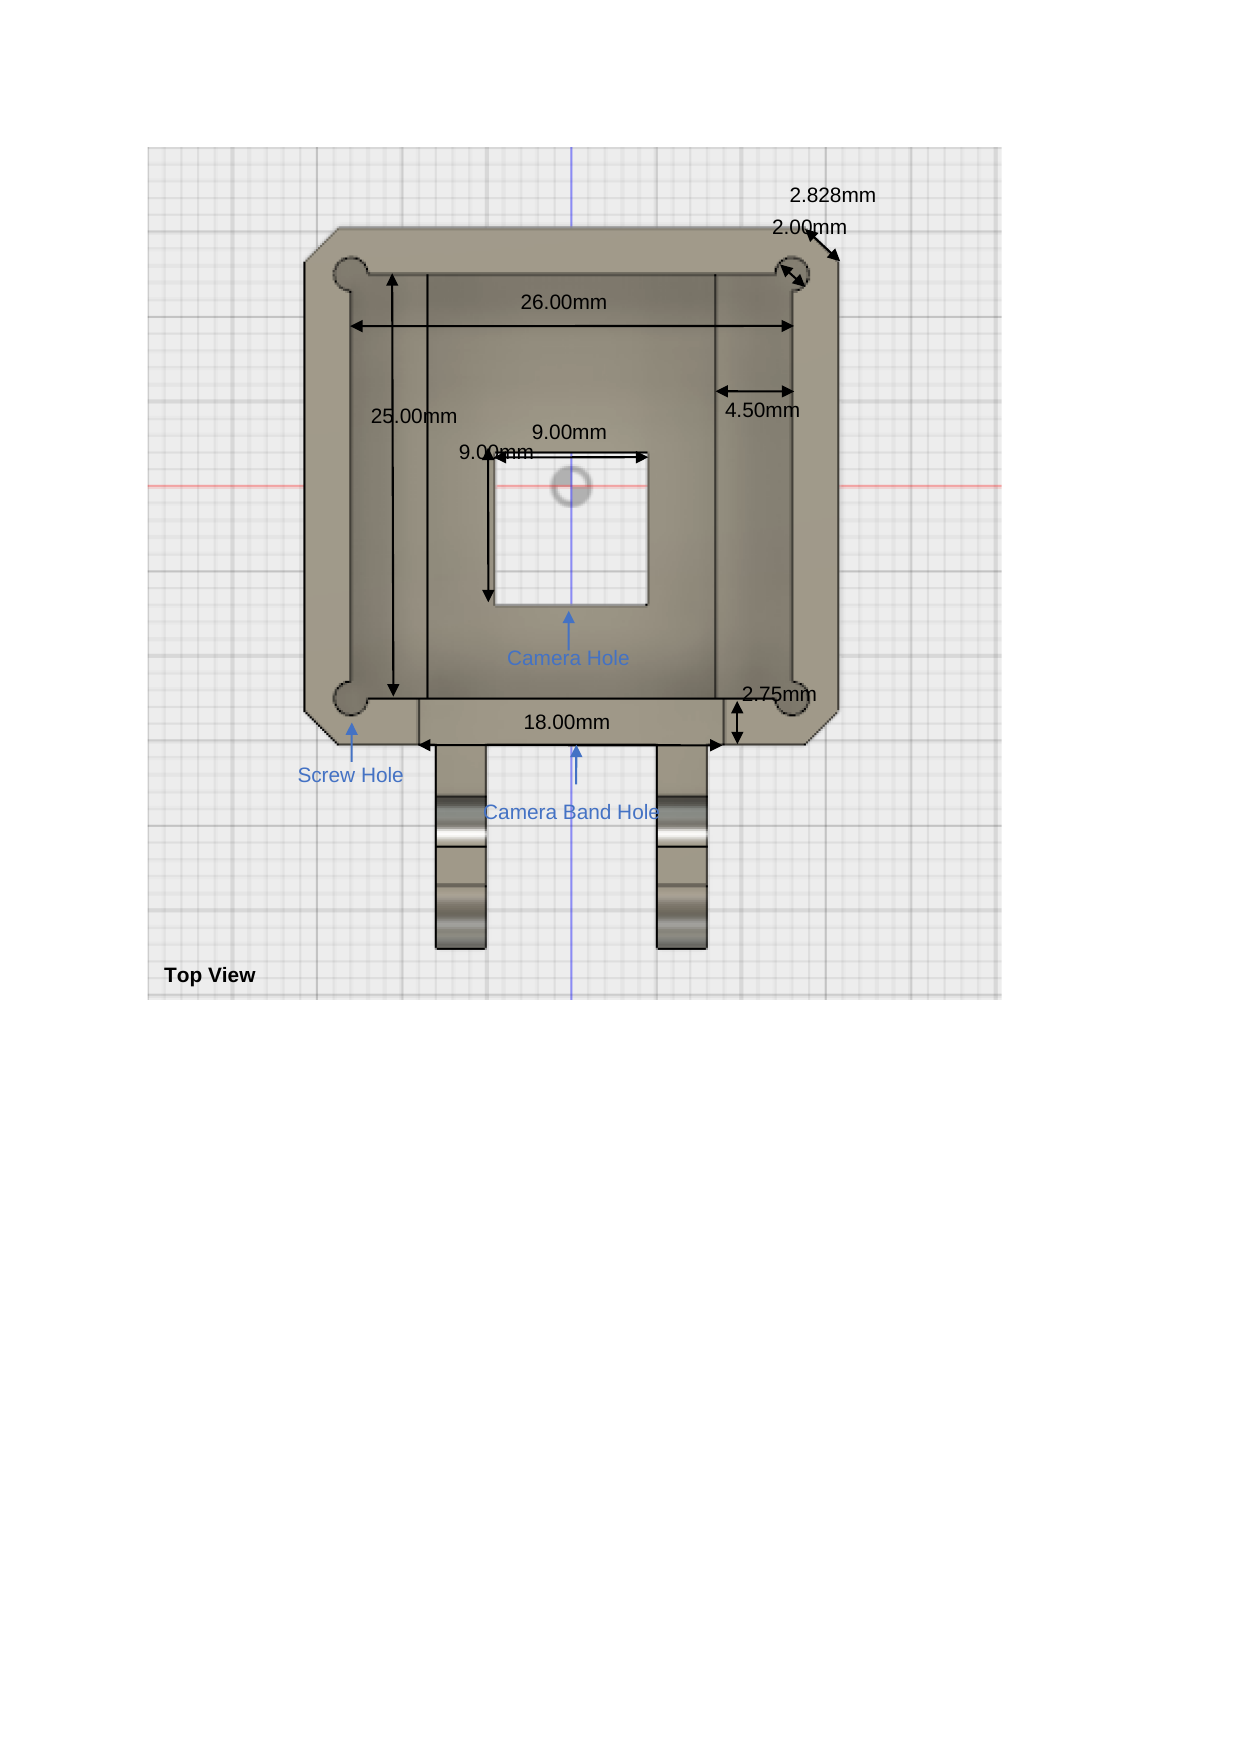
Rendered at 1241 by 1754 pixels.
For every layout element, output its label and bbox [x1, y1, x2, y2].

picture [147, 147, 1002, 1000]
